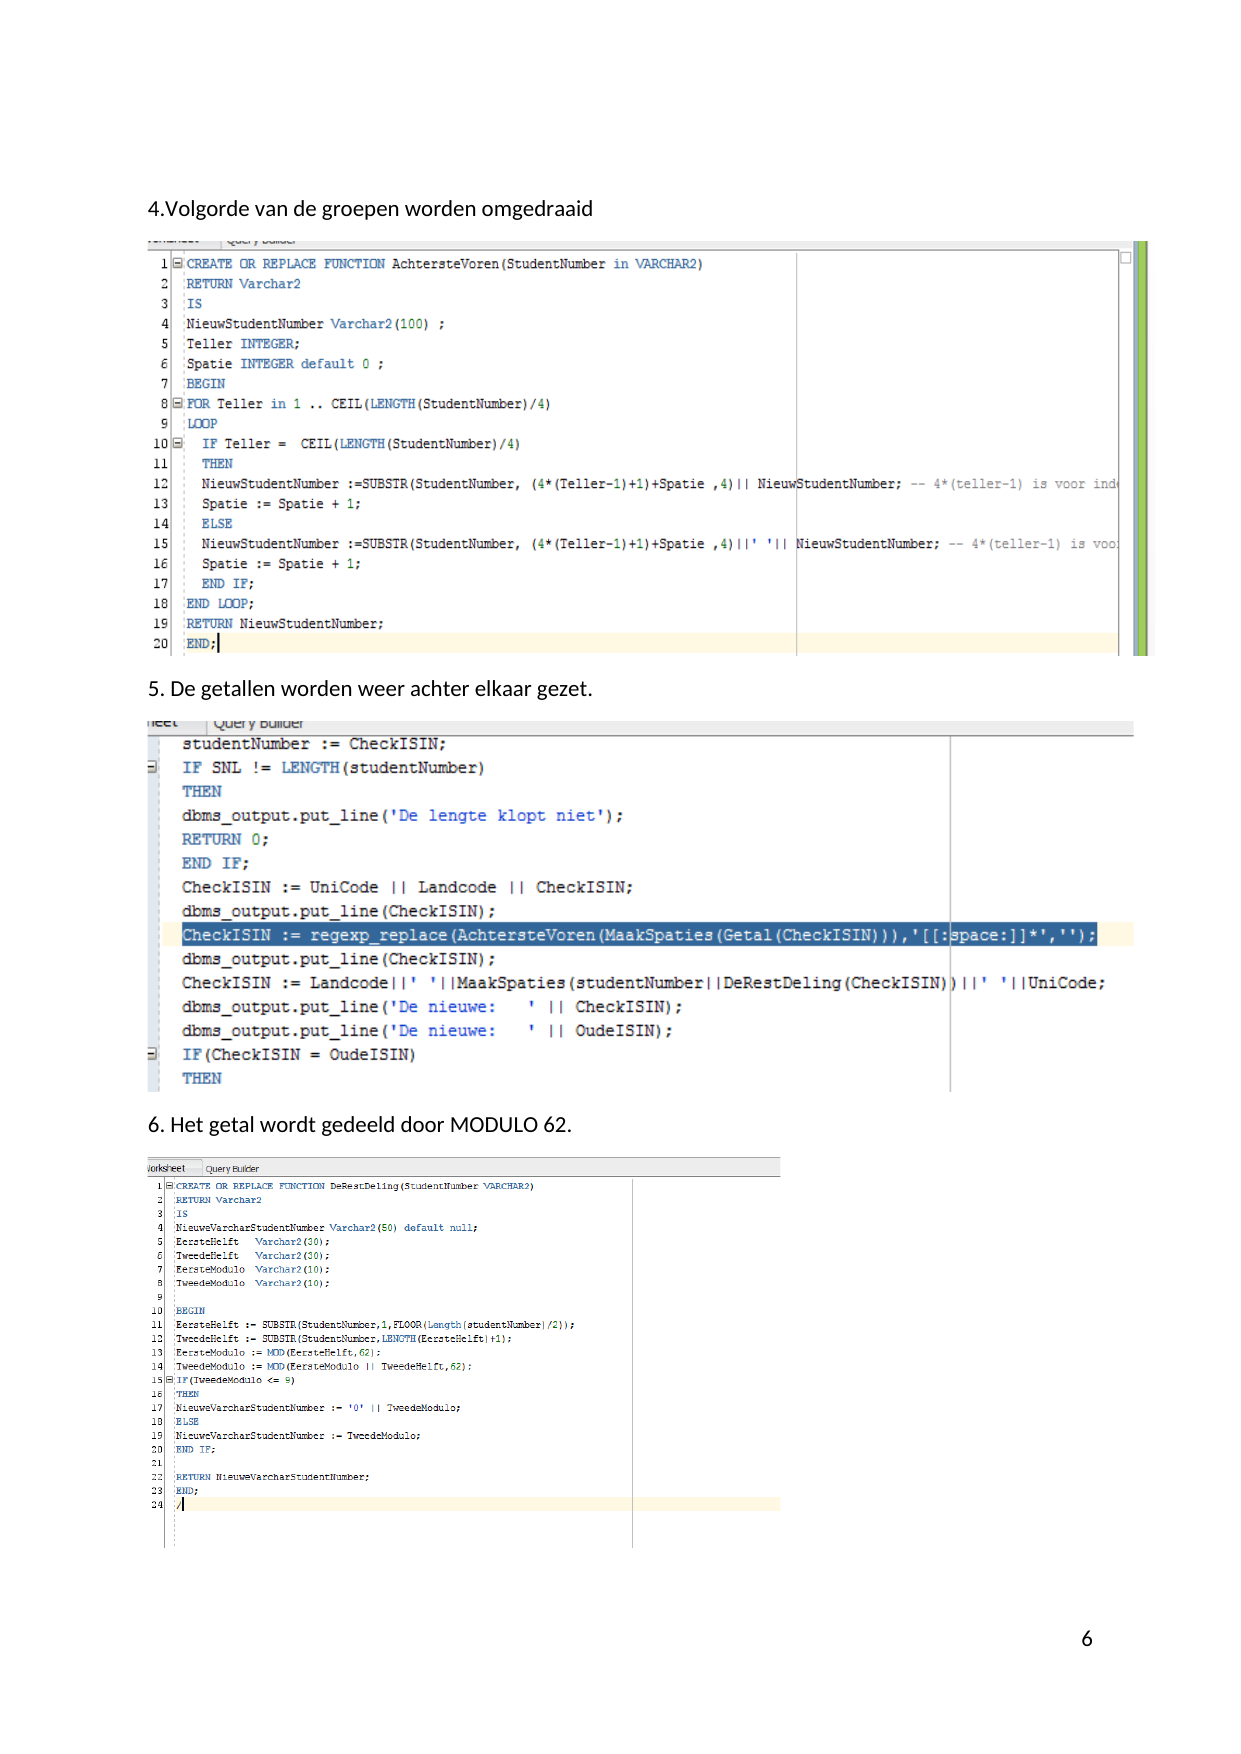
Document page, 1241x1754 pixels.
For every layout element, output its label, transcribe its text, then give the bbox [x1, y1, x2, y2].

text 4.Volgorde van de groepen worden omgedraaid [148, 194, 1093, 222]
picture [147, 721, 1134, 1092]
text 6. Het getal wordt gedeeld door MODULO 62. [148, 1110, 1093, 1138]
picture [147, 241, 1156, 656]
picture [147, 1157, 781, 1548]
text 5. De getallen worden weer achter elkaar gezet. [148, 674, 1093, 702]
